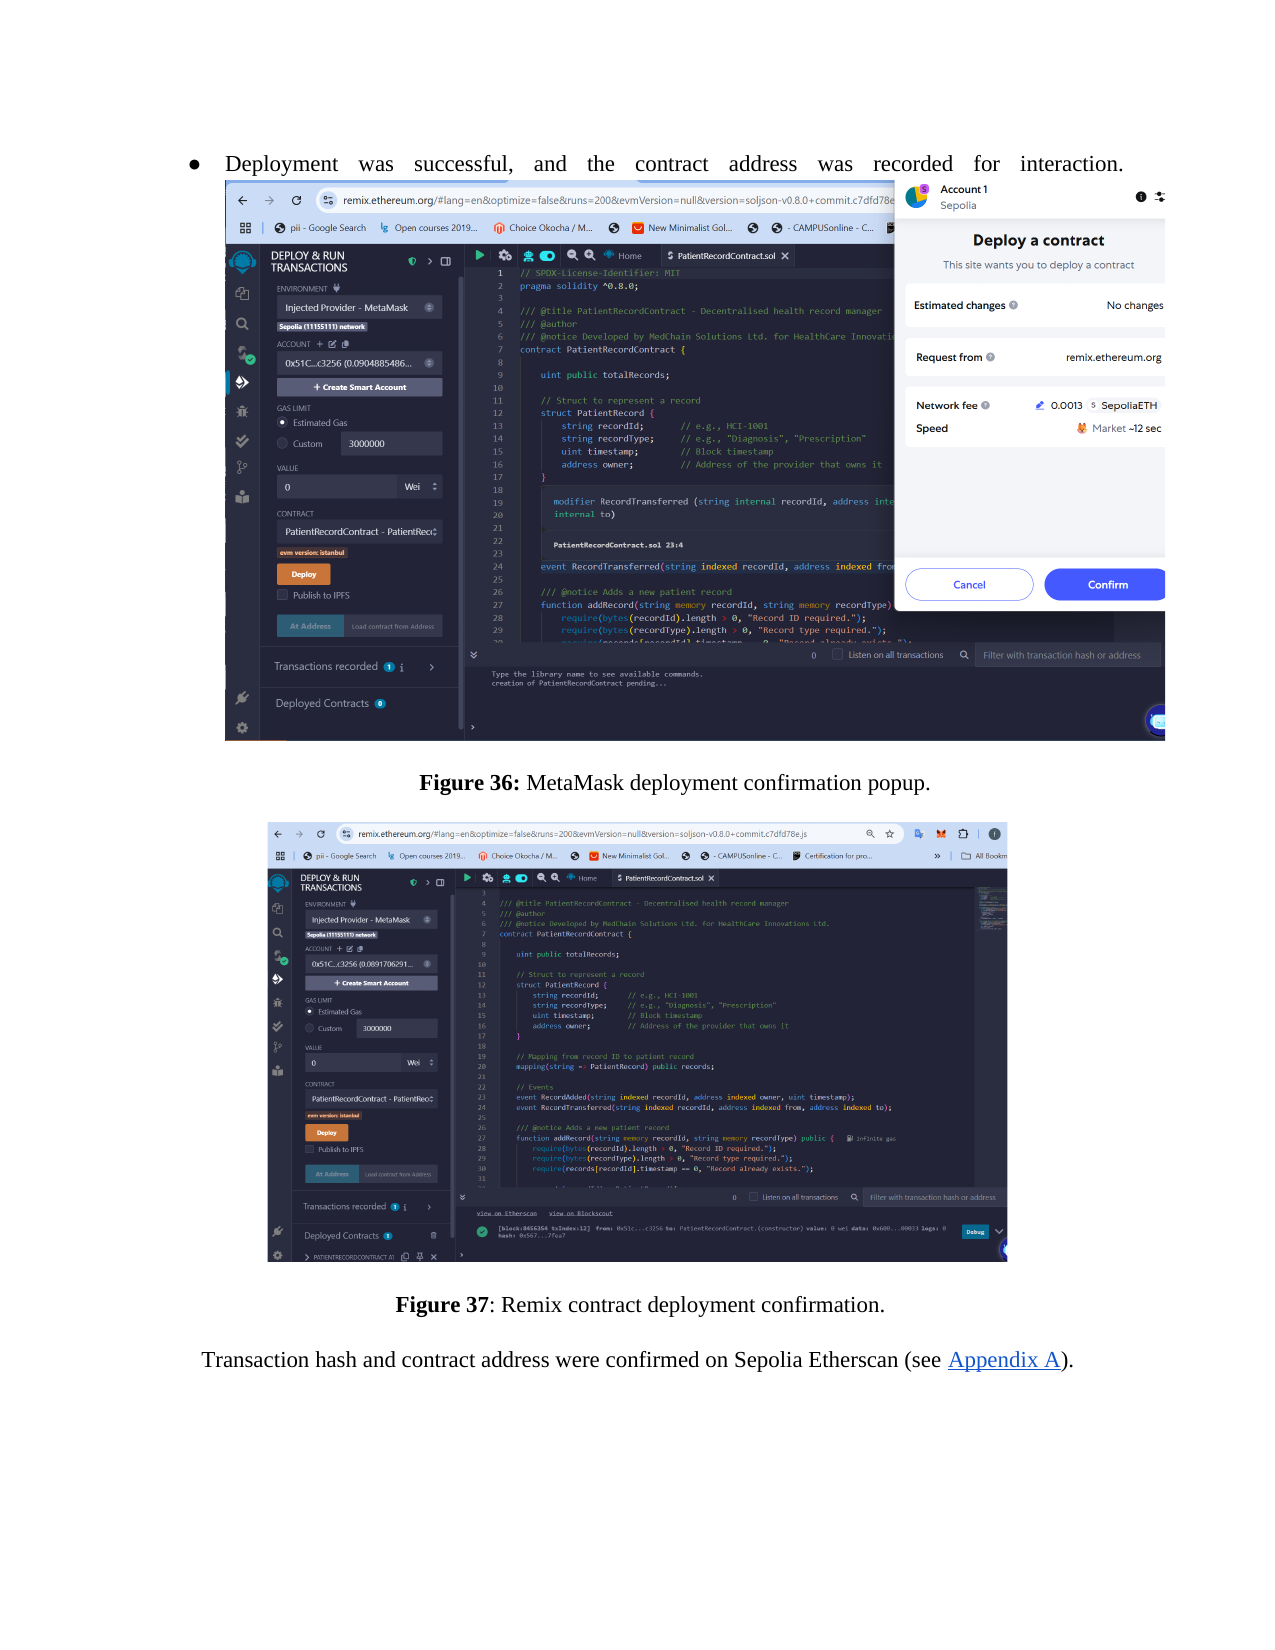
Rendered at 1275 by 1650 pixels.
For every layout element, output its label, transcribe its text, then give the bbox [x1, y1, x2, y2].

picture [225, 180, 1166, 741]
text Transaction hash and contract address were confirmed on Sepolia Etherscan (see Appendix A). [150, 1346, 1125, 1372]
text Figure 37: Remix contract deployment confirmation. [150, 1291, 1125, 1317]
picture [267, 822, 1008, 1262]
text Figure 36: MetaMask deployment confirmation popup. [225, 769, 1125, 796]
